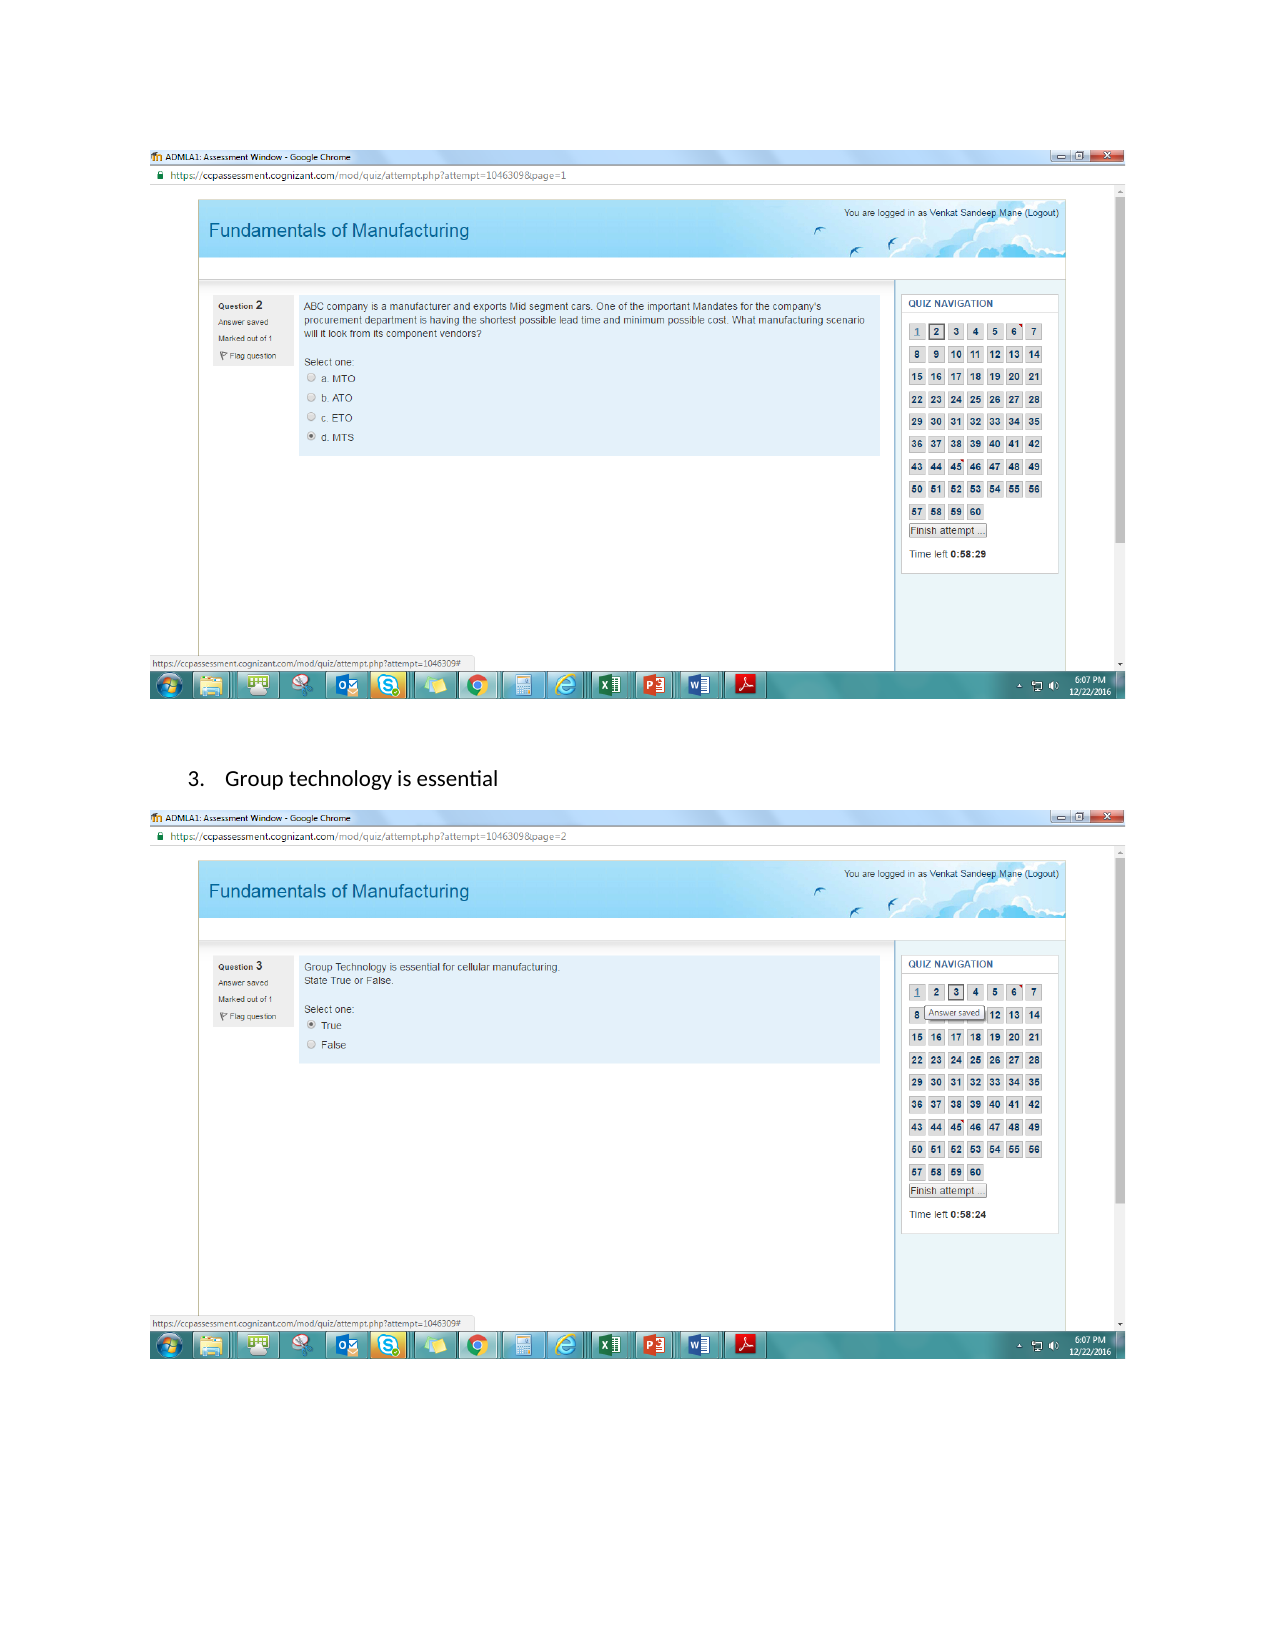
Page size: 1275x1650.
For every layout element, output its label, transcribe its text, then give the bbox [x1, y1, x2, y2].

picture [150, 810, 1125, 1359]
picture [150, 150, 1125, 699]
list Group technology is essential [187, 764, 1125, 792]
